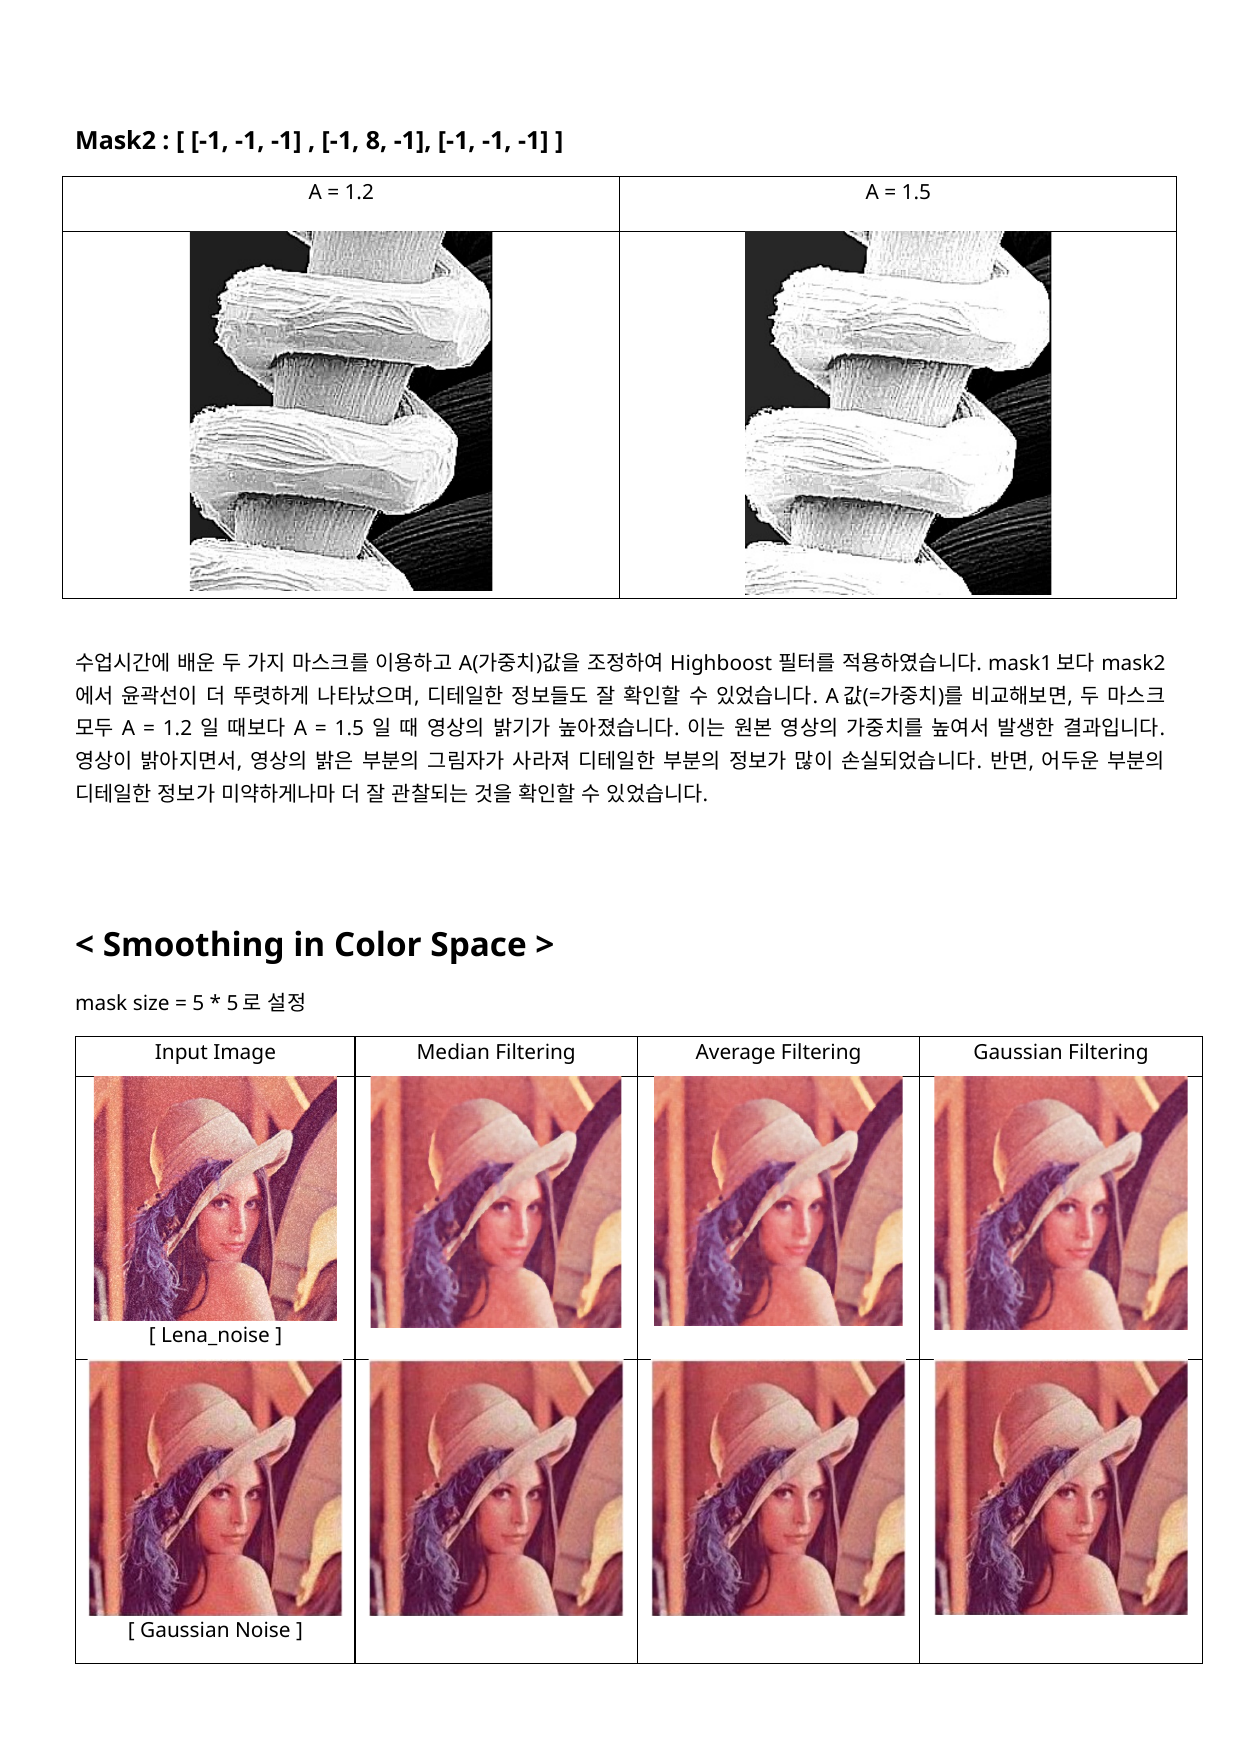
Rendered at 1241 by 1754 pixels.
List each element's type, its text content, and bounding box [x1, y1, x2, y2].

picture [189, 231, 493, 591]
table_header Median Filtering [356, 1037, 637, 1076]
picture [654, 1076, 903, 1326]
table_cell [638, 1077, 919, 1358]
picture [368, 1359, 624, 1616]
table_header A = 1.2 [63, 177, 619, 231]
table_cell [63, 232, 619, 598]
table_header Input Image [76, 1037, 354, 1076]
table_cell [638, 1360, 919, 1663]
picture [650, 1359, 906, 1616]
table_cell [920, 1077, 1202, 1358]
picture [934, 1076, 1188, 1330]
picture [745, 231, 1052, 595]
table_cell [ Lena_noise ] [76, 1077, 354, 1358]
table_cell [356, 1077, 637, 1358]
text Mask2 : [ [-1, -1, -1] , [-1, 8, -1], [-1, -1, -1] ] [75, 122, 1165, 156]
table_cell [620, 232, 1176, 598]
table_cell [356, 1360, 637, 1663]
picture [933, 1359, 1188, 1615]
picture [370, 1076, 622, 1328]
table_header A = 1.5 [620, 177, 1176, 231]
table_cell [ Gaussian Noise ] [76, 1360, 354, 1663]
text < Smoothing in Color Space > [75, 921, 1165, 966]
picture [87, 1359, 343, 1616]
table_cell [920, 1360, 1202, 1663]
picture [93, 1076, 337, 1321]
table_header Gaussian Filtering [920, 1037, 1202, 1076]
text mask size = 5 * 5로 설정 [75, 987, 1165, 1017]
text 수업시간에 배운 두 가지 마스크를 이용하고 A(가중치)값을 조정하여 Highboost 필터를 적용하였습니다. mask1보다 mask2에서 윤곽선이 더 뚜렷하게 나타났으며, 디테일한 정보들도 잘 확인할 수 있었습니다. A값(=가중치)를 비교해보면, 두 마스크 모두 A = 1.2 일 때보다 A = 1.5 일 때 영상의 밝기가 높아졌습니다. 이는 원본 영상의 가중치를 높여서 발생한 결과입니다. 영상이 밝아지면서, 영상의 밝은 부분의 그림자가 사라져 디테일한 부분의 정보가 많이 손실되었습니다. 반면, 어두운 부분의 디테일한 정보가 미약하게나마 더 잘 관찰되는 것을 확인할 수 있었습니다. [75, 646, 1165, 807]
table_header Average Filtering [638, 1037, 919, 1076]
